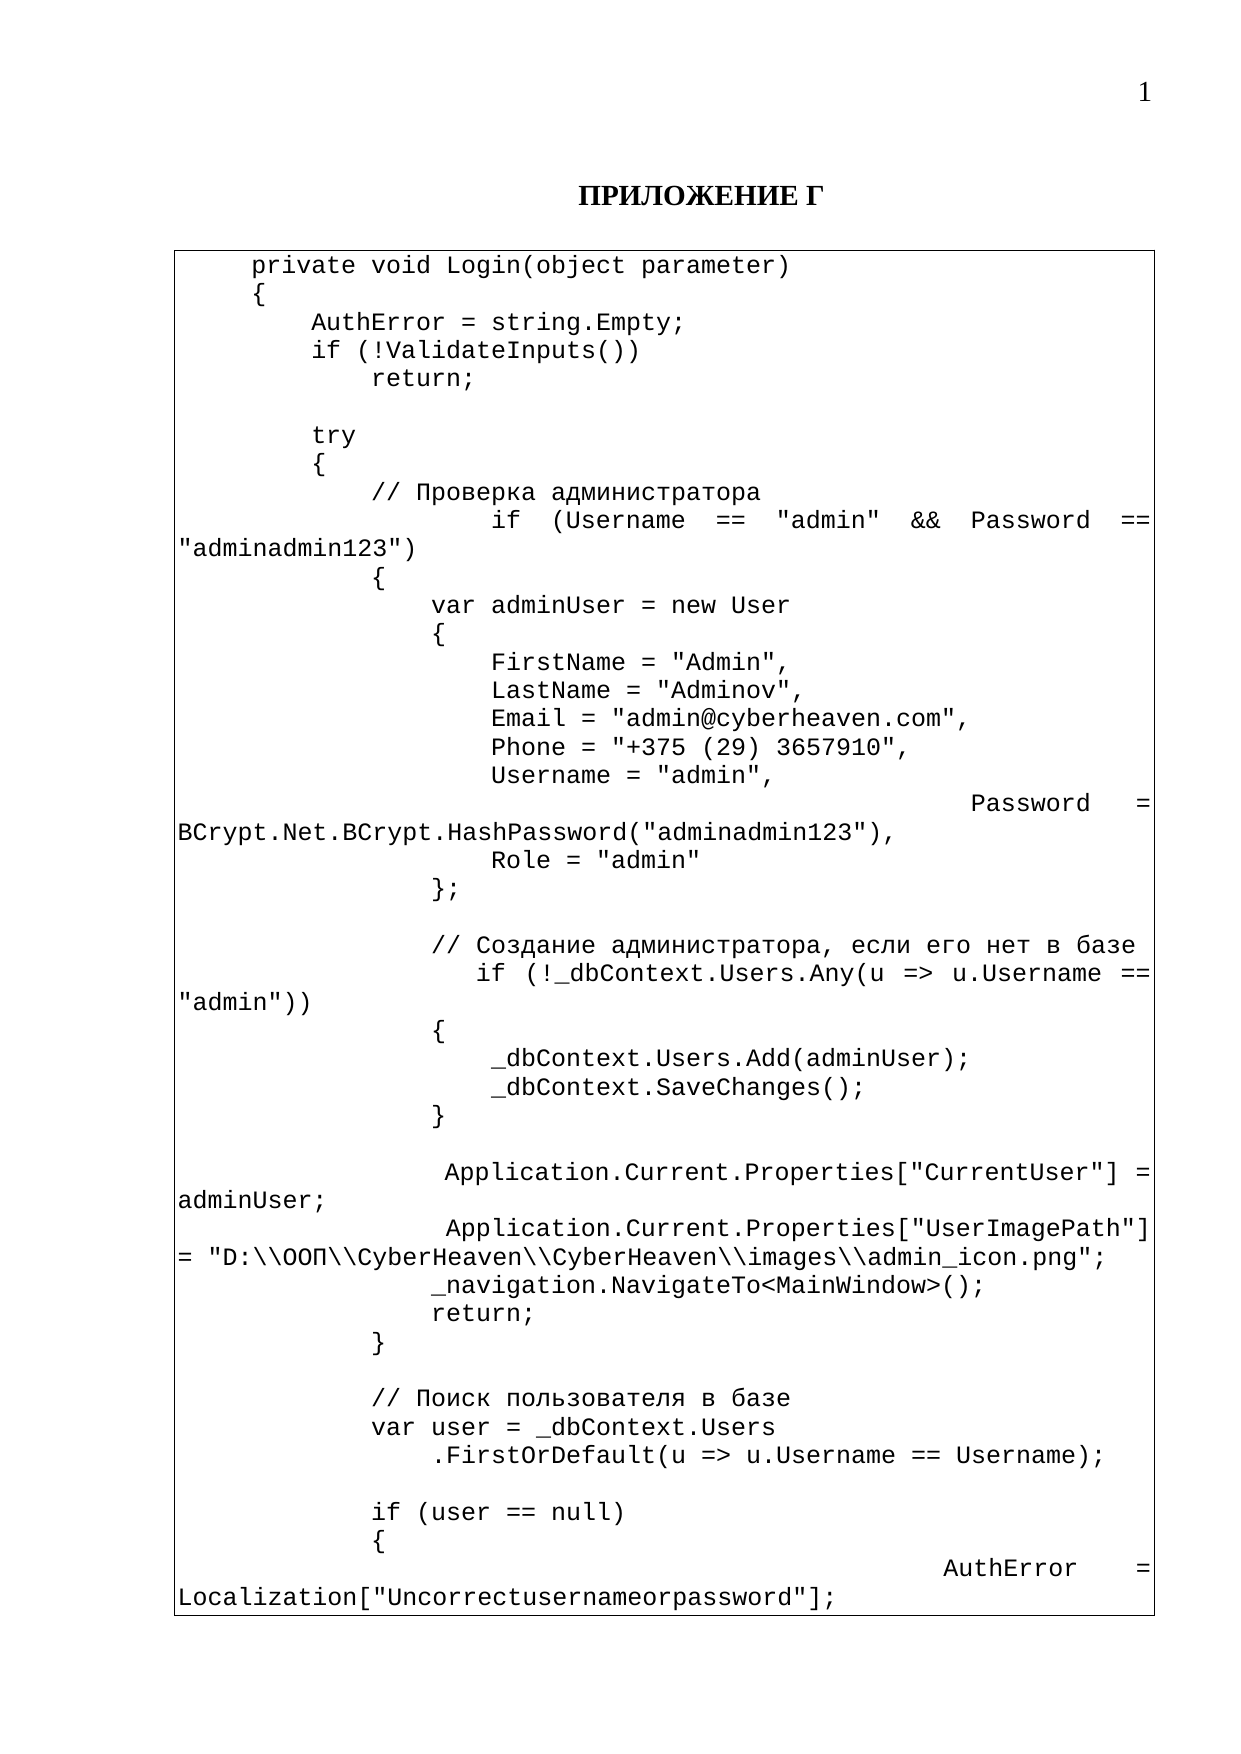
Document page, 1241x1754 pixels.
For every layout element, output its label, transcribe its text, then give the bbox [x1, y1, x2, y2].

text LastName = "Adminov", [177, 678, 1152, 706]
text return; [177, 366, 1152, 394]
text _dbContext.Users.Add(adminUser); [177, 1046, 1152, 1074]
text try [177, 423, 1152, 451]
text private void Login(object parameter) [175, 251, 1154, 281]
text if (Username == "admin" && Password == "adminadmin123") [177, 508, 1152, 564]
text .FirstOrDefault(u => u.Username == Username); [177, 1443, 1152, 1471]
text { [177, 451, 1152, 479]
text // Создание администратора, если его нет в базе [177, 933, 1152, 961]
text _navigation.NavigateTo<MainWindow>(); [177, 1273, 1152, 1301]
text // Поиск пользователя в базе [177, 1386, 1152, 1414]
text { [177, 564, 1152, 593]
text }; [177, 876, 1152, 904]
text // Проверка администратора [177, 479, 1152, 508]
text Phone = "+375 (29) 3657910", [177, 734, 1152, 763]
text if (user == null) [177, 1499, 1152, 1528]
text AuthError = string.Empty; [177, 309, 1152, 338]
text if (!ValidateInputs()) [177, 338, 1152, 366]
text ПРИЛОЖЕНИЕ Г [177, 178, 1152, 212]
text if (!_dbContext.Users.Any(u => u.Username == "admin")) [177, 961, 1152, 1018]
text } [177, 1103, 1152, 1131]
text Application.Current.Properties["UserImagePath"] = "D:\\ООП\\CyberHeaven\\CyberHeaven\\images\\admin_icon.png"; [177, 1216, 1152, 1273]
text Email = "admin@cyberheaven.com", [177, 706, 1152, 734]
text var user = _dbContext.Users [177, 1414, 1152, 1443]
text return; [177, 1301, 1152, 1329]
text var adminUser = new User [177, 593, 1152, 621]
text AuthError = Localization["Uncorrectusernameorpassword"]; [175, 1553, 1154, 1615]
text { [177, 1018, 1152, 1046]
text Username = "admin", [177, 763, 1152, 791]
text { [177, 621, 1152, 649]
text Role = "admin" [177, 848, 1152, 876]
text } [177, 1329, 1152, 1358]
text { [177, 1528, 1152, 1553]
text _dbContext.SaveChanges(); [177, 1074, 1152, 1103]
text { [177, 281, 1152, 309]
text FirstName = "Admin", [177, 649, 1152, 678]
text Application.Current.Properties["CurrentUser"] = adminUser; [177, 1159, 1152, 1216]
text Password = BCrypt.Net.BCrypt.HashPassword("adminadmin123"), [177, 791, 1152, 848]
